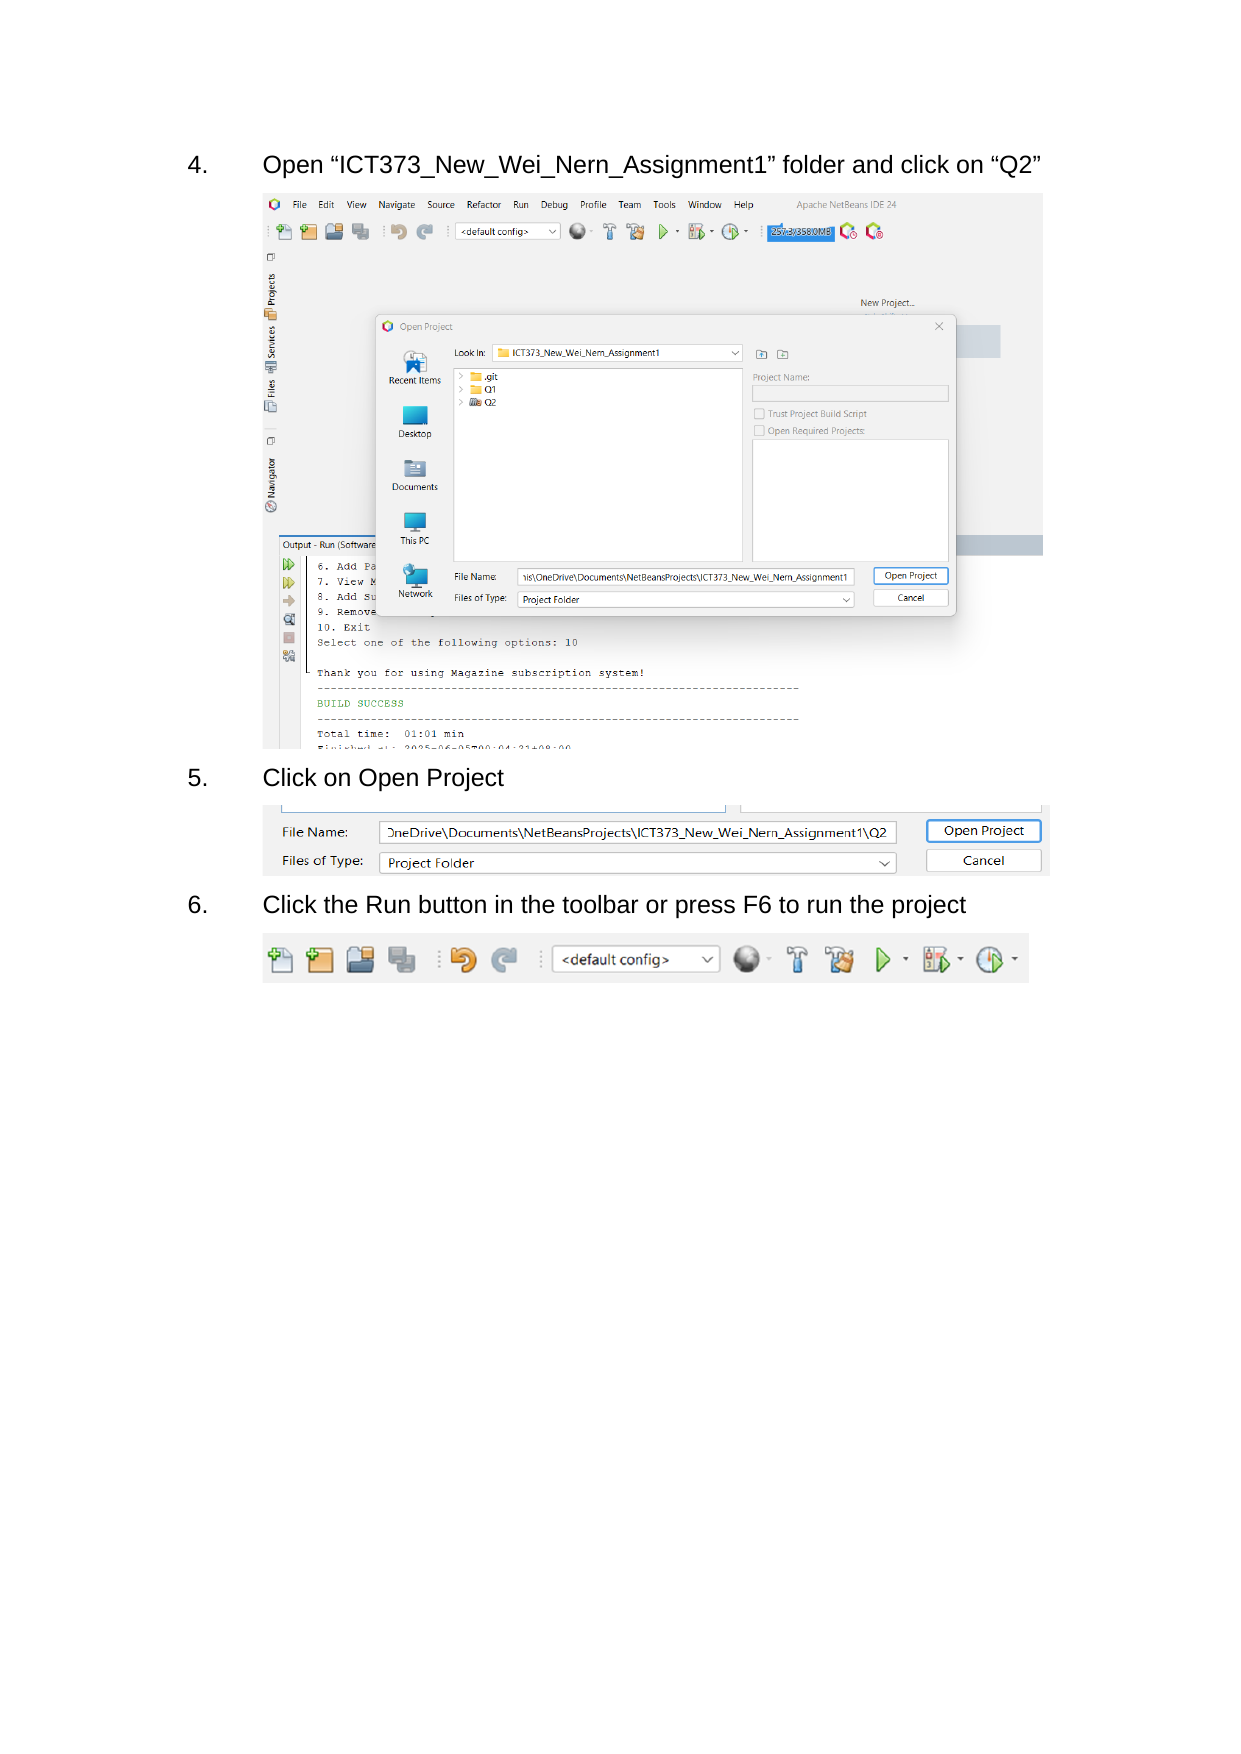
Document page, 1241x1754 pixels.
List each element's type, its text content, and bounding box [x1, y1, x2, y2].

picture [262, 193, 1043, 749]
picture [262, 933, 1029, 983]
picture [262, 805, 1050, 876]
